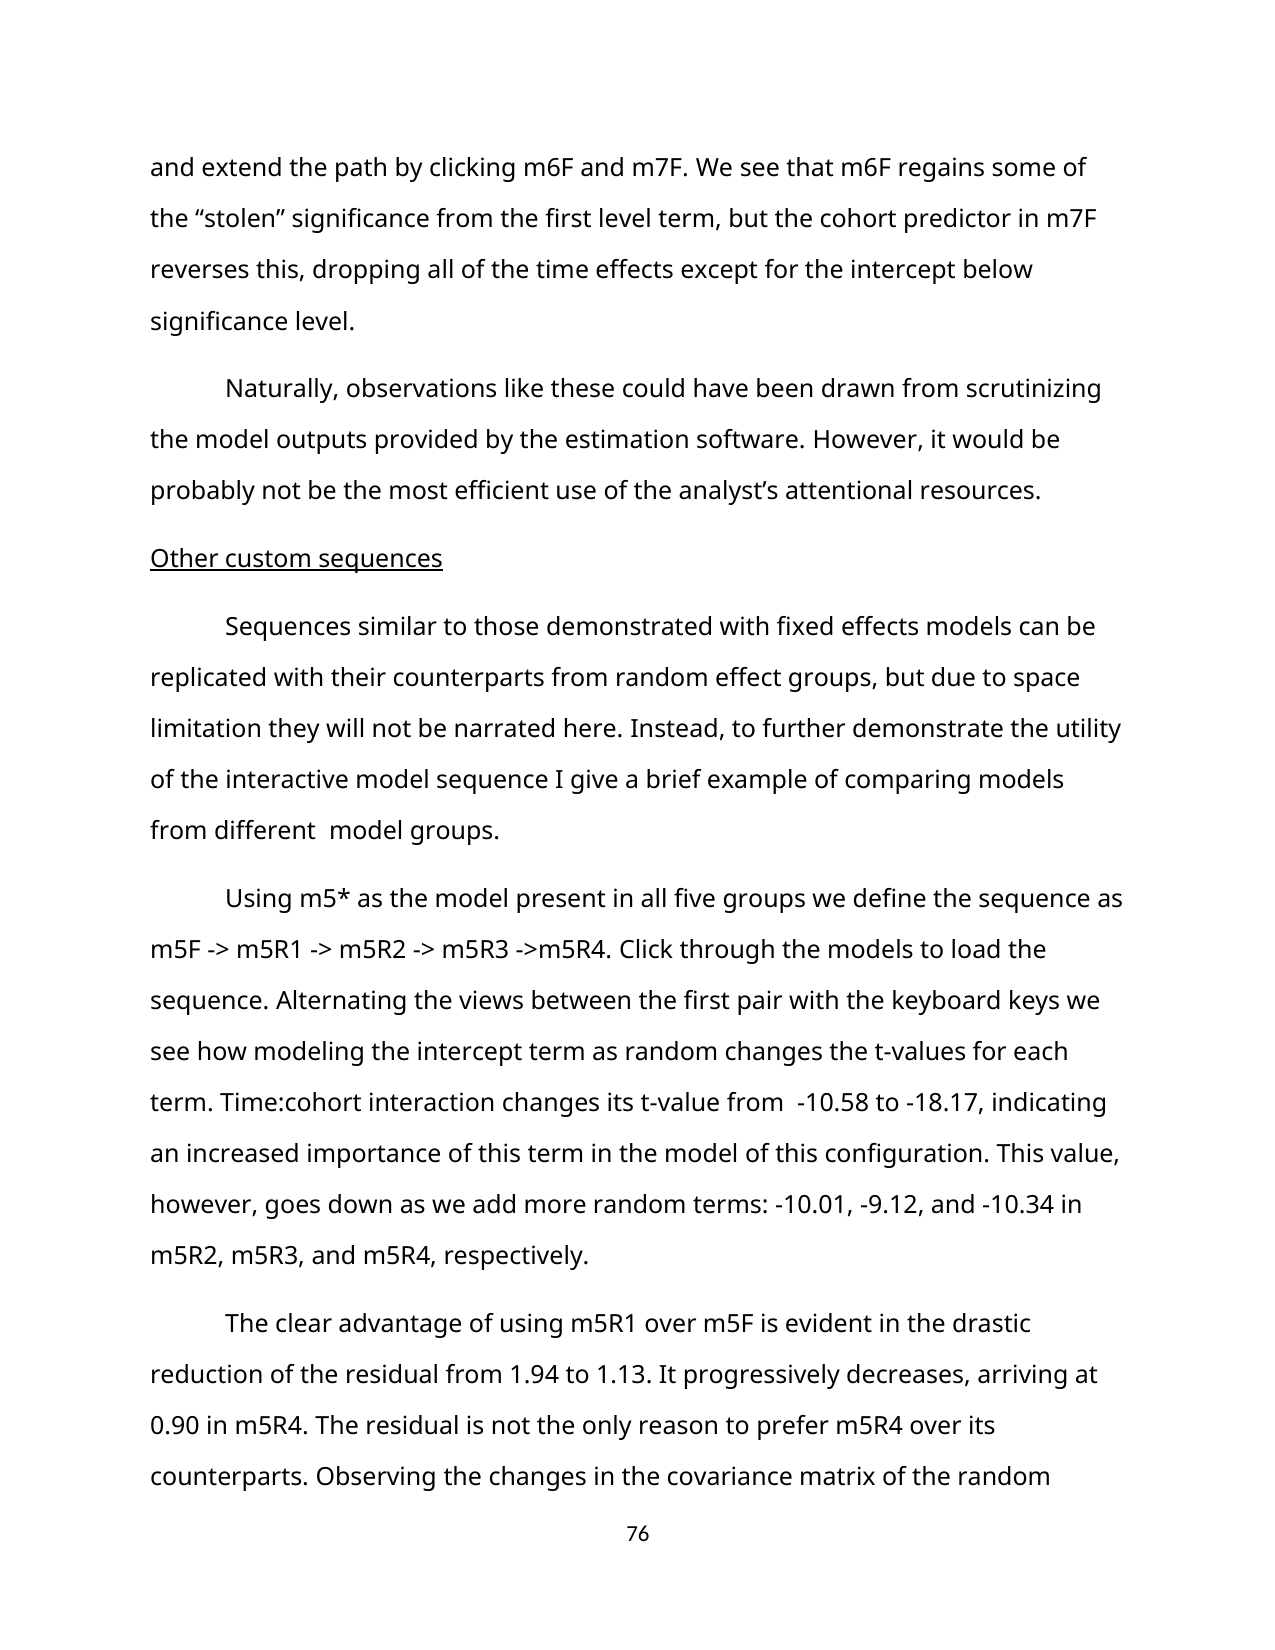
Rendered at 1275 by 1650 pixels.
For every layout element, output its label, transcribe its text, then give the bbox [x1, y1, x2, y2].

text Naturally, observations like these could have been drawn from scrutinizing the model outputs provided by the estimation software. However, it would be probably not be the most efficient use of the analyst’s attentional resources. [150, 371, 1125, 507]
text Using m5* as the model present in all five groups we define the sequence as m5F -> m5R1 -> m5R2 -> m5R3 ->m5R4. Click through the models to load the sequence. Alternating the views between the first pair with the keyboard keys we see how modeling the intercept term as random changes the t-values for each term. Time:cohort interaction changes its t-value from -10.58 to -18.17, indicating an increased importance of this term in the model of this configuration. This value, however, goes down as we add more random terms: -10.01, -9.12, and -10.34 in m5R2, m5R3, and m5R4, respectively. [150, 881, 1125, 1272]
subtitle Other custom sequences [150, 541, 1125, 575]
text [150, 150, 1125, 337]
text Sequences similar to those demonstrated with fixed effects models can be replicated with their counterparts from random effect groups, but due to space limitation they will not be narrated here. Instead, to further demonstrate the utility of the interactive model sequence I give a brief example of comparing models from different model groups. [150, 609, 1125, 847]
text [150, 1306, 1125, 1493]
